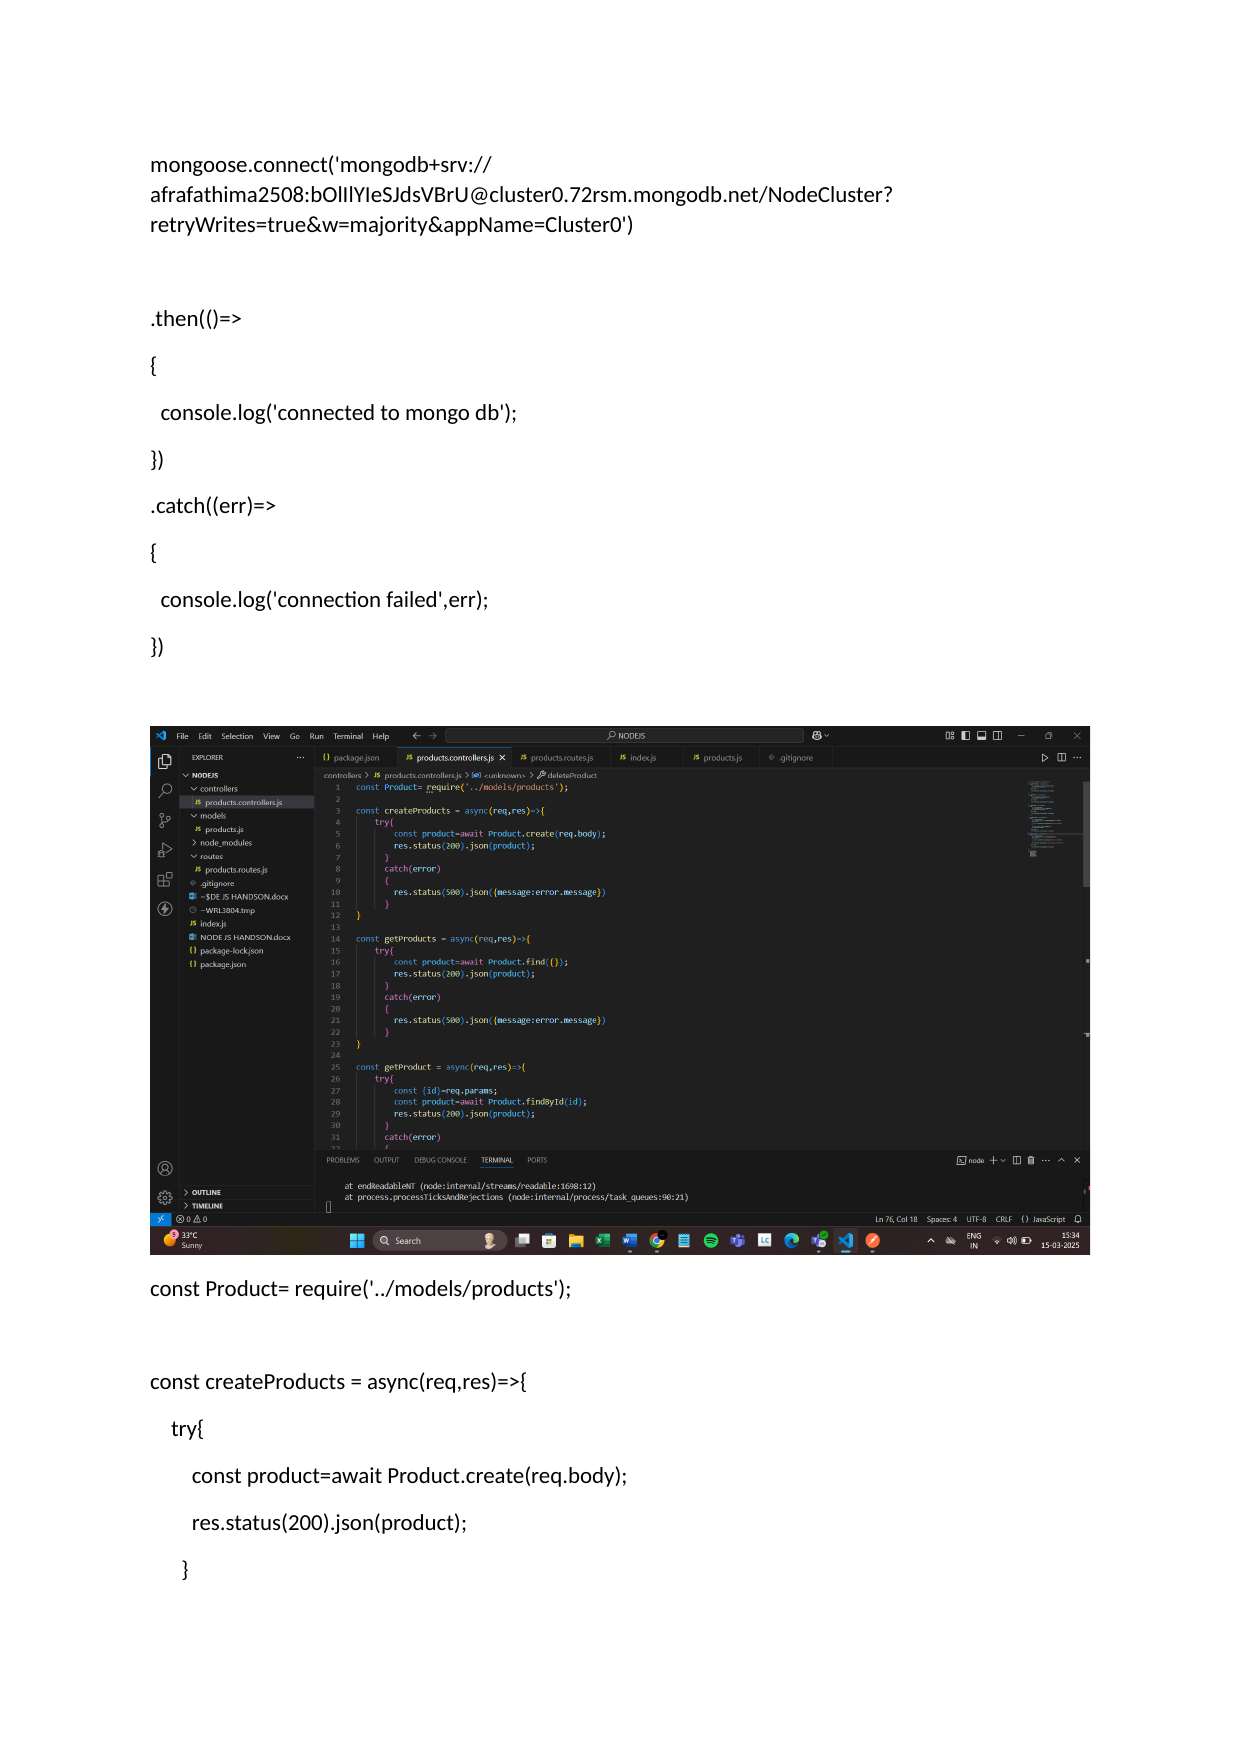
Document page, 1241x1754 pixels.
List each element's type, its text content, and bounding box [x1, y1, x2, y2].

text const Product= require('../models/products'); [150, 1274, 1090, 1302]
text const createProducts = async(req,res)=>{ [150, 1367, 1090, 1396]
text mongoose.connect('mongodb+srv://afrafathima2508:bOlIlYIeSJdsVBrU@cluster0.72rsm.mongodb.net/NodeCluster?retryWrites=true&w=majority&appName=Cluster0') [150, 150, 1090, 238]
text try{ [150, 1414, 1090, 1442]
text res.status(200).json(product); [150, 1508, 1090, 1536]
text }) [150, 445, 1090, 473]
text { [150, 351, 1090, 379]
text { [150, 538, 1090, 567]
text const product=await Product.create(req.body); [150, 1461, 1090, 1489]
text .catch((err)=> [150, 492, 1090, 520]
text }) [150, 632, 1090, 660]
text .then(()=> [150, 304, 1090, 332]
text console.log('connected to mongo db'); [150, 398, 1090, 426]
picture [150, 726, 1091, 1255]
text console.log('connection failed',err); [150, 585, 1090, 613]
text } [150, 1555, 1090, 1583]
